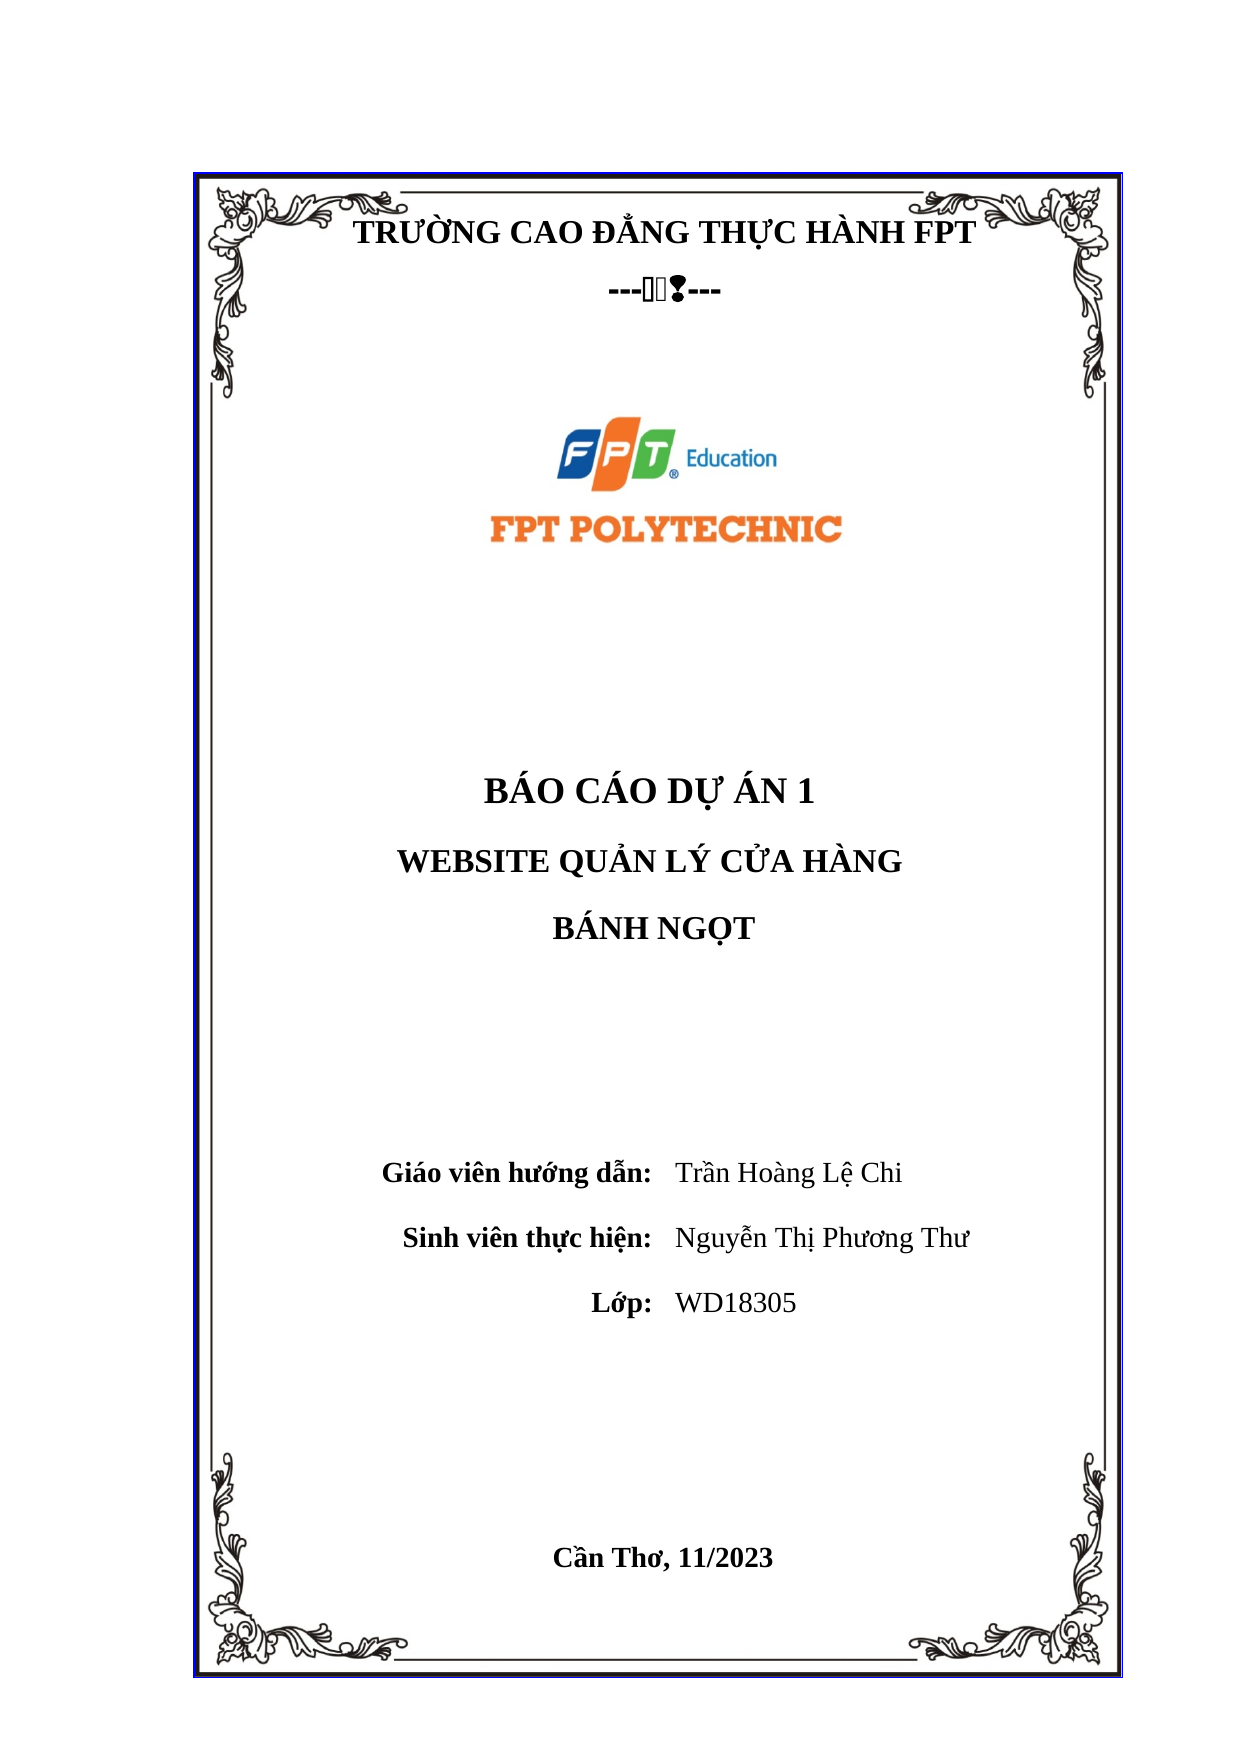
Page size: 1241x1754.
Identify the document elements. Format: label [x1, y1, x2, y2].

picture [195, 174, 1122, 1677]
